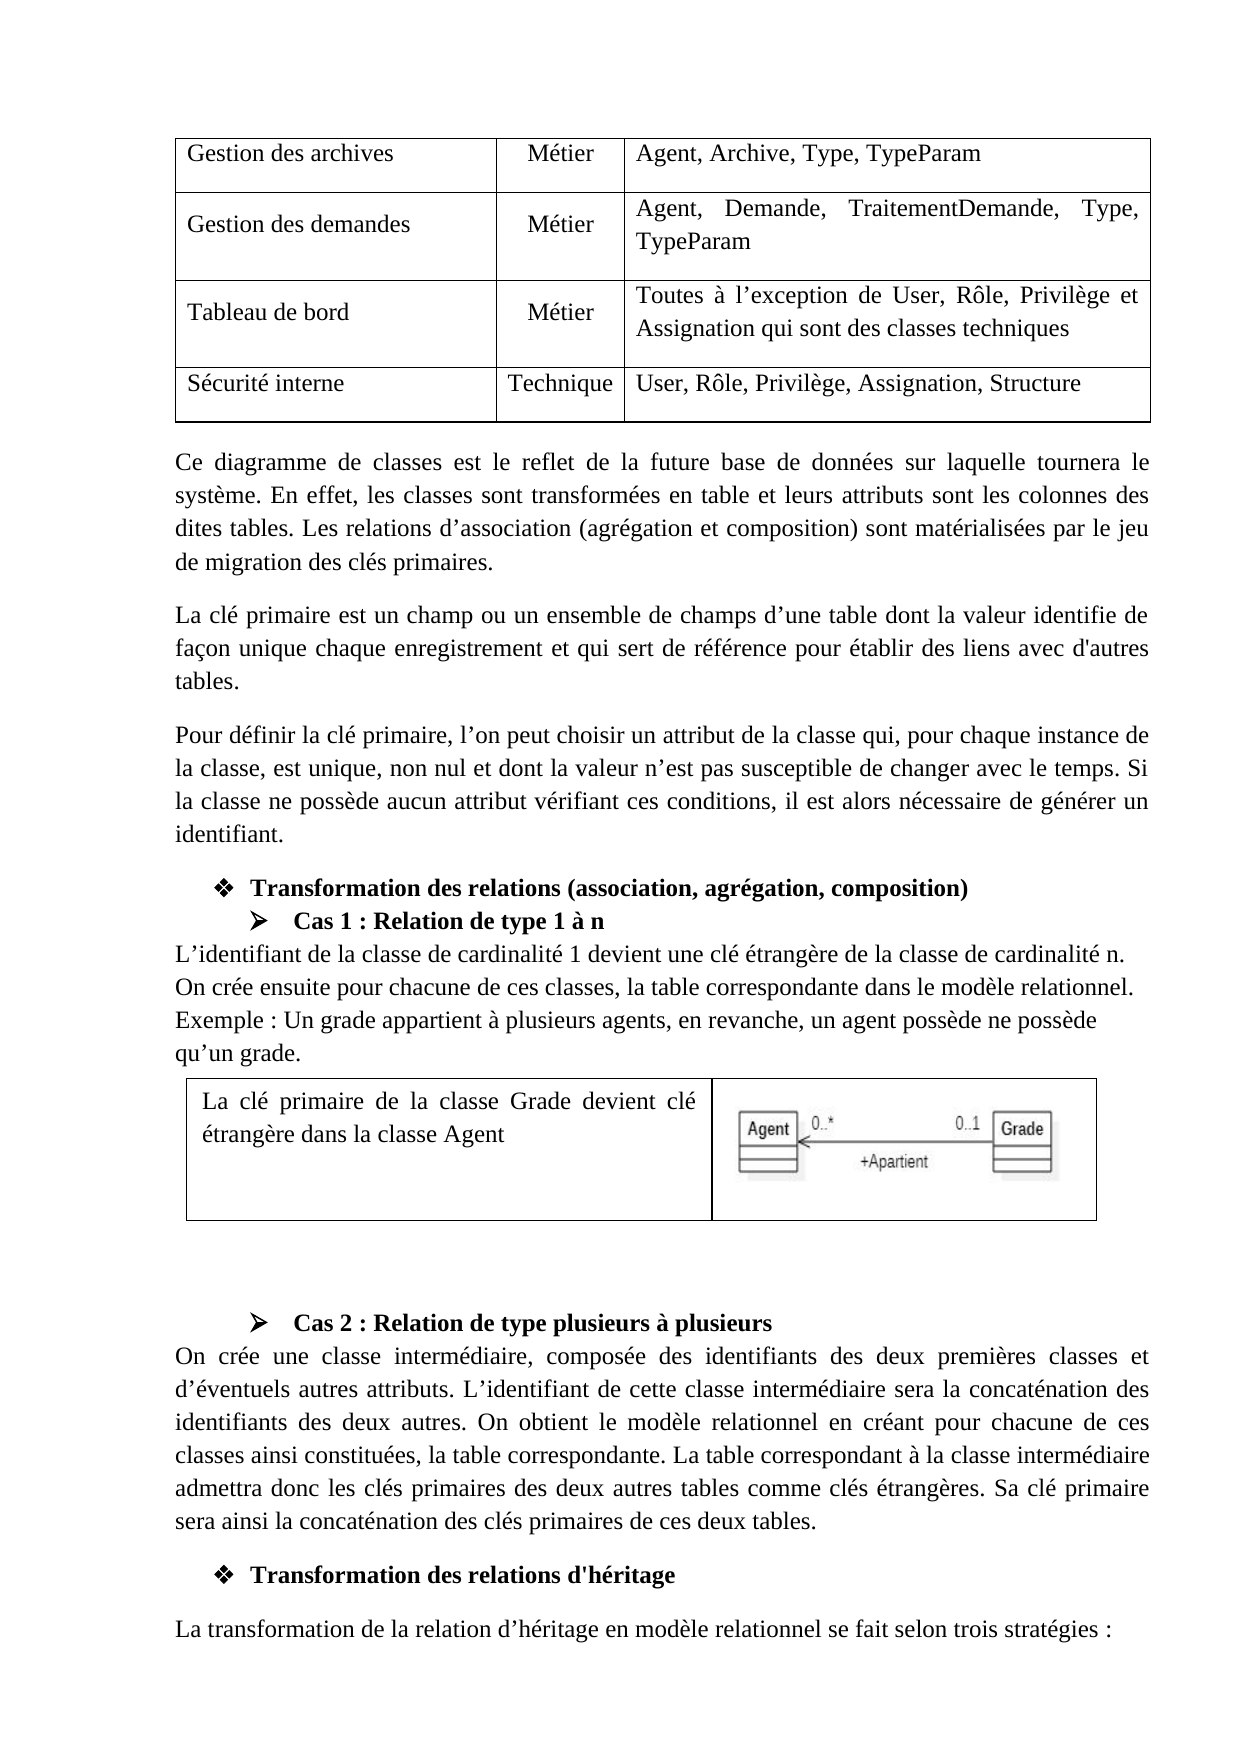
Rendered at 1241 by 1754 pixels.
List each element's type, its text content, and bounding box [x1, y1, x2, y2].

table_cell Gestion des archives [176, 139, 496, 192]
table_cell Technique [497, 368, 624, 421]
list Transformation des relations d'héritage [212, 1560, 1151, 1589]
table_cell Agent, Archive, Type, TypeParam [625, 139, 1150, 192]
table_cell Agent, Demande, TraitementDemande, Type, TypeParam [625, 193, 1150, 279]
table_cell Gestion des demandes [176, 193, 496, 279]
table_cell Métier [497, 281, 624, 367]
list Cas 2 : Relation de type plusieurs à plusieurs [249, 1308, 1151, 1337]
table_cell Toutes à l’exception de User, Rôle, Privilège et Assignation qui sont des classes techniques [625, 281, 1150, 367]
table_cell Métier [497, 193, 624, 279]
list Transformation des relations (association, agrégation, composition) [212, 873, 1151, 902]
text Pour définir la clé primaire, l’on peut choisir un attribut de la classe qui, pour chaque instance de la classe, est unique, non nul et dont la valeur n’est pas susceptible de changer avec le temps. Si la classe ne possède aucun attribut vérifiant ces conditions, il est alors nécessaire de générer un identifiant. [175, 720, 1151, 848]
table_cell Sécurité interne [176, 368, 496, 421]
text La clé primaire est un champ ou un ensemble de champs d’une table dont la valeur identifie de façon unique chaque enregistrement et qui sert de référence pour établir des liens avec d'autres tables. [175, 662, 1151, 695]
picture [726, 1086, 1074, 1207]
table_cell User, Rôle, Privilège, Assignation, Structure [625, 368, 1150, 421]
text Ce diagramme de classes est le reflet de la future base de données sur laquelle tournera le système. En effet, les classes sont transformées en table et leurs attributs sont les colonnes des dites tables. Les relations d’association (agrégation et composition) sont matérialisées par le jeu de migration des clés primaires. [175, 447, 1151, 575]
text La transformation de la relation d’héritage en modèle relationnel se fait selon trois stratégies : [175, 1614, 1151, 1643]
table_cell Métier [497, 139, 624, 192]
list Cas 1 : Relation de type 1 à n [249, 906, 1151, 935]
text L’identifiant de la classe de cardinalité 1 devient une clé étrangère de la classe de cardinalité n. On crée ensuite pour chacune de ces classes, la table correspondante dans le modèle relationnel. Exemple : Un grade appartient à plusieurs agents, en revanche, un agent possède ne possède qu’un grade. [175, 939, 1151, 1067]
table_cell Tableau de bord [176, 281, 496, 367]
text On crée une classe intermédiaire, composée des identifiants des deux premières classes et d’éventuels autres attributs. L’identifiant de cette classe intermédiaire sera la concaténation des identifiants des deux autres. On obtient le modèle relationnel en créant pour chacune de ces classes ainsi constituées, la table correspondante. La table correspondant à la classe intermédiaire admettra donc les clés primaires des deux autres tables comme clés étrangères. Sa clé primaire sera ainsi la concaténation des clés primaires de ces deux tables. [175, 1341, 1151, 1535]
